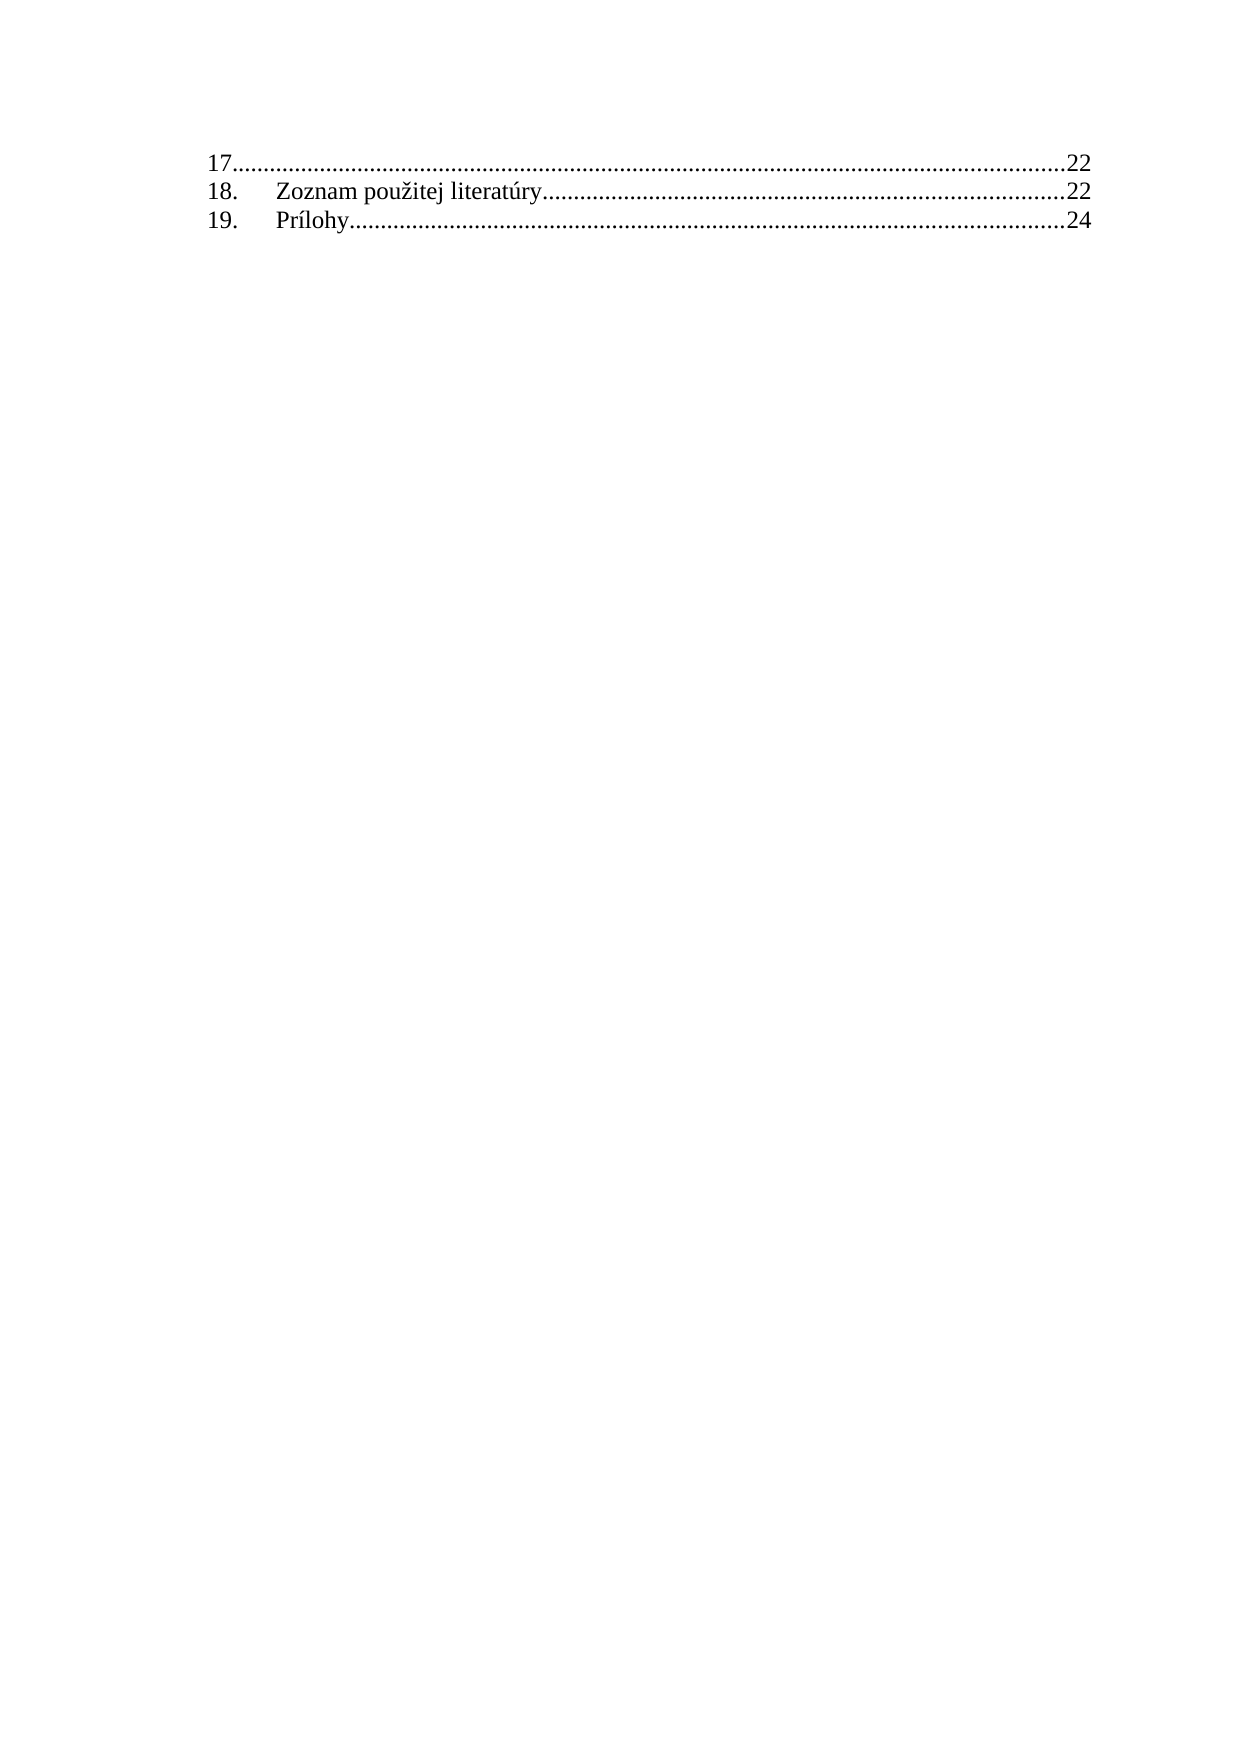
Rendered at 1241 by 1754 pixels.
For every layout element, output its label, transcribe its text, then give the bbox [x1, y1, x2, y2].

text 19. Prílohy 24 [207, 205, 1092, 234]
text 18. Zoznam použitej literatúry 22 [207, 176, 1092, 205]
text 17. 22 [207, 148, 1092, 176]
